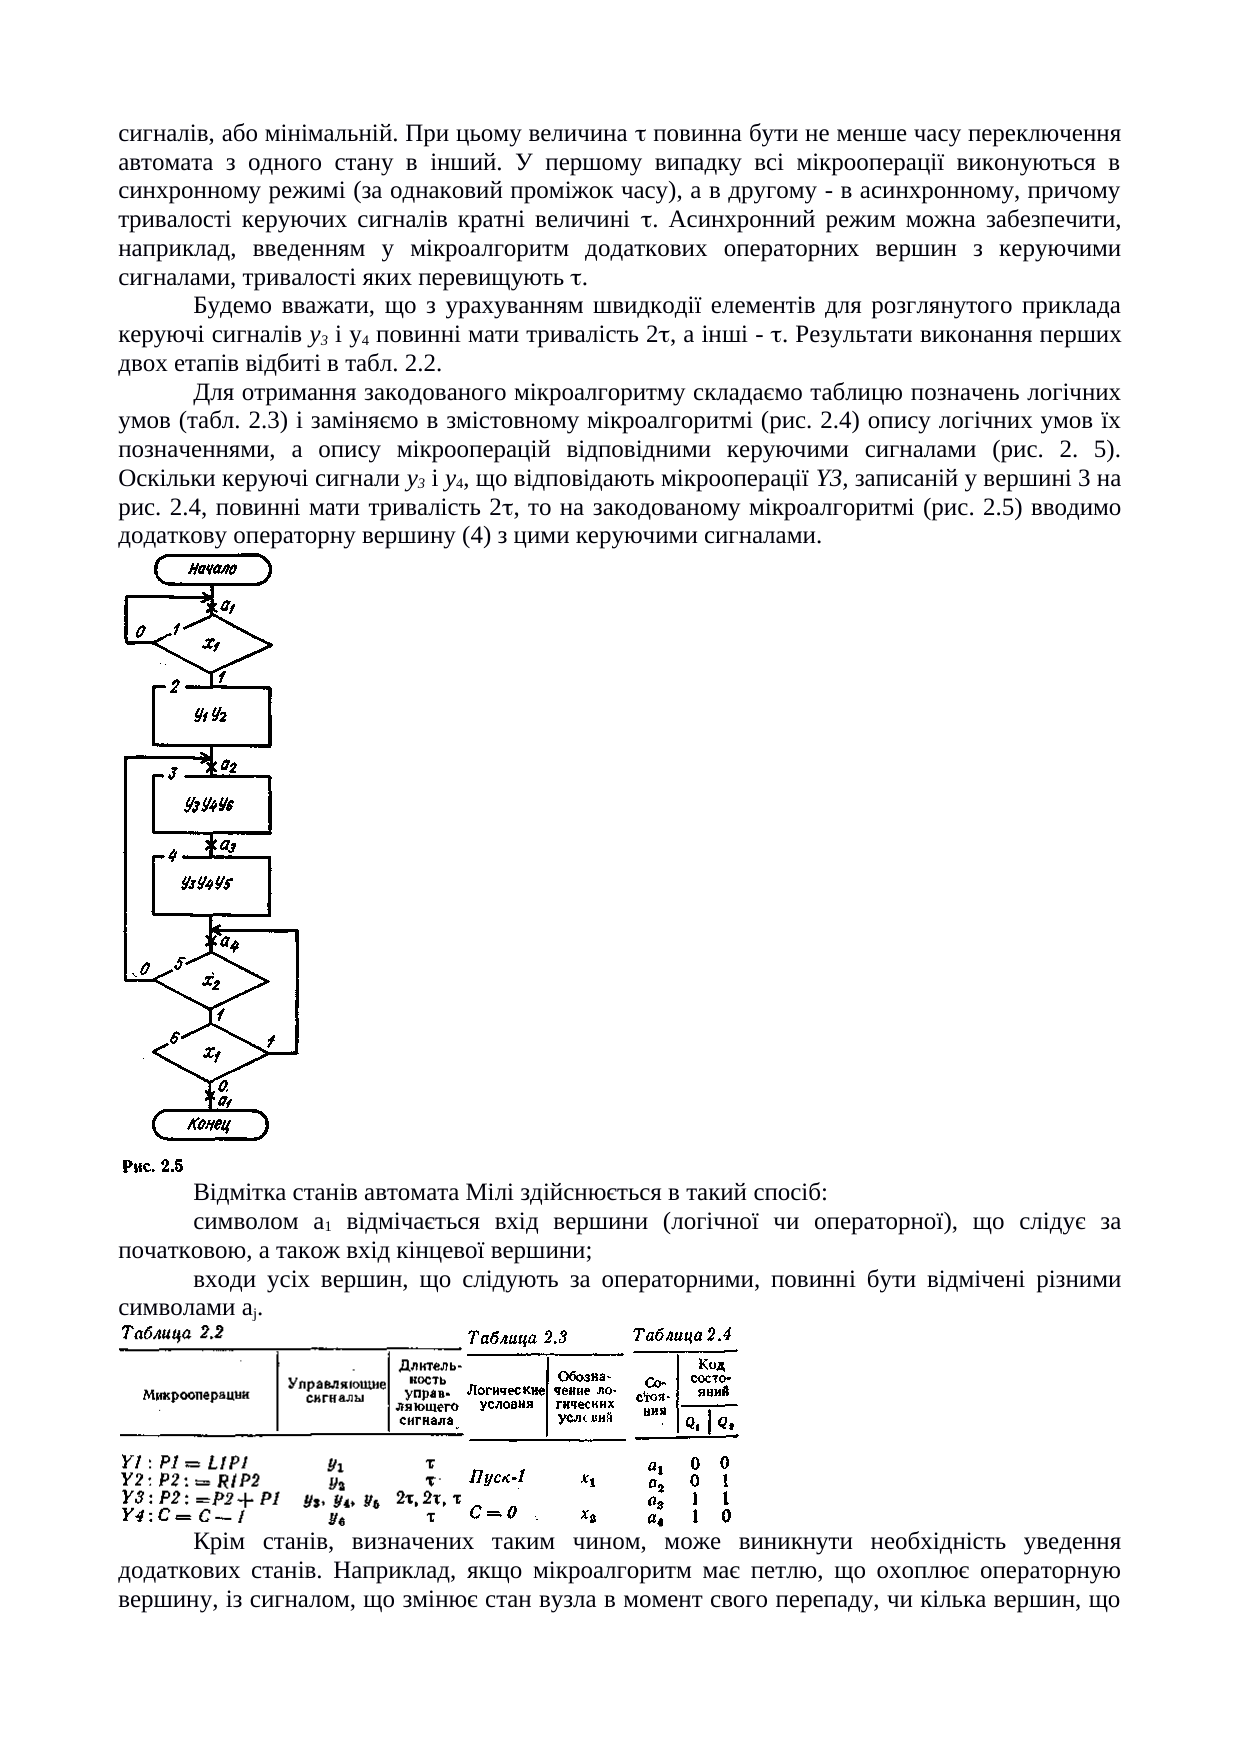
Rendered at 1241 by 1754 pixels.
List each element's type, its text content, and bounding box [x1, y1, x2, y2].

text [118, 1526, 1122, 1613]
text Будемо вважати, що з урахуванням швидкодії елементів для розглянутого приклада керуючі сигналів y3 і y4 повинні мати тривалість 2, а інші - . Результати виконання перших двох етапів відбиті в табл. 2.2. [118, 291, 1122, 377]
text символом a1 відмічається вхід вершини (логічної чи операторної), що слідує за початковою, а також вхід кінцевої вершини; [118, 1206, 1122, 1264]
text Відмітка станів автомата Мілі здійснюється в такий спосіб: [118, 1177, 1122, 1206]
picture [118, 549, 303, 1178]
picture [118, 1321, 740, 1527]
text Для отримання закодованого мікроалгоритму складаємо таблицю позначень логічних умов (табл. 2.3) і заміняємо в змістовному мікроалгоритмі (рис. 2.4) опису логічних умов їх позначеннями, а опису мікрооперацій відповідними керуючими сигналами (рис. 2. 5). Оскільки керуючі сигнали y3 і y4, що відповідають мікрооперації Y3, записаній у вершині 3 на рис. 2.4, повинні мати тривалість 2, то на закодованому мікроалгоритмі (рис. 2.5) вводимо додаткову операторну вершину (4) з цими керуючими сигналами. [118, 377, 1122, 549]
text входи усіх вершин, що слідують за операторними, повинні бути відмічені різними символами аj. [118, 1264, 1122, 1321]
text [118, 118, 1122, 291]
